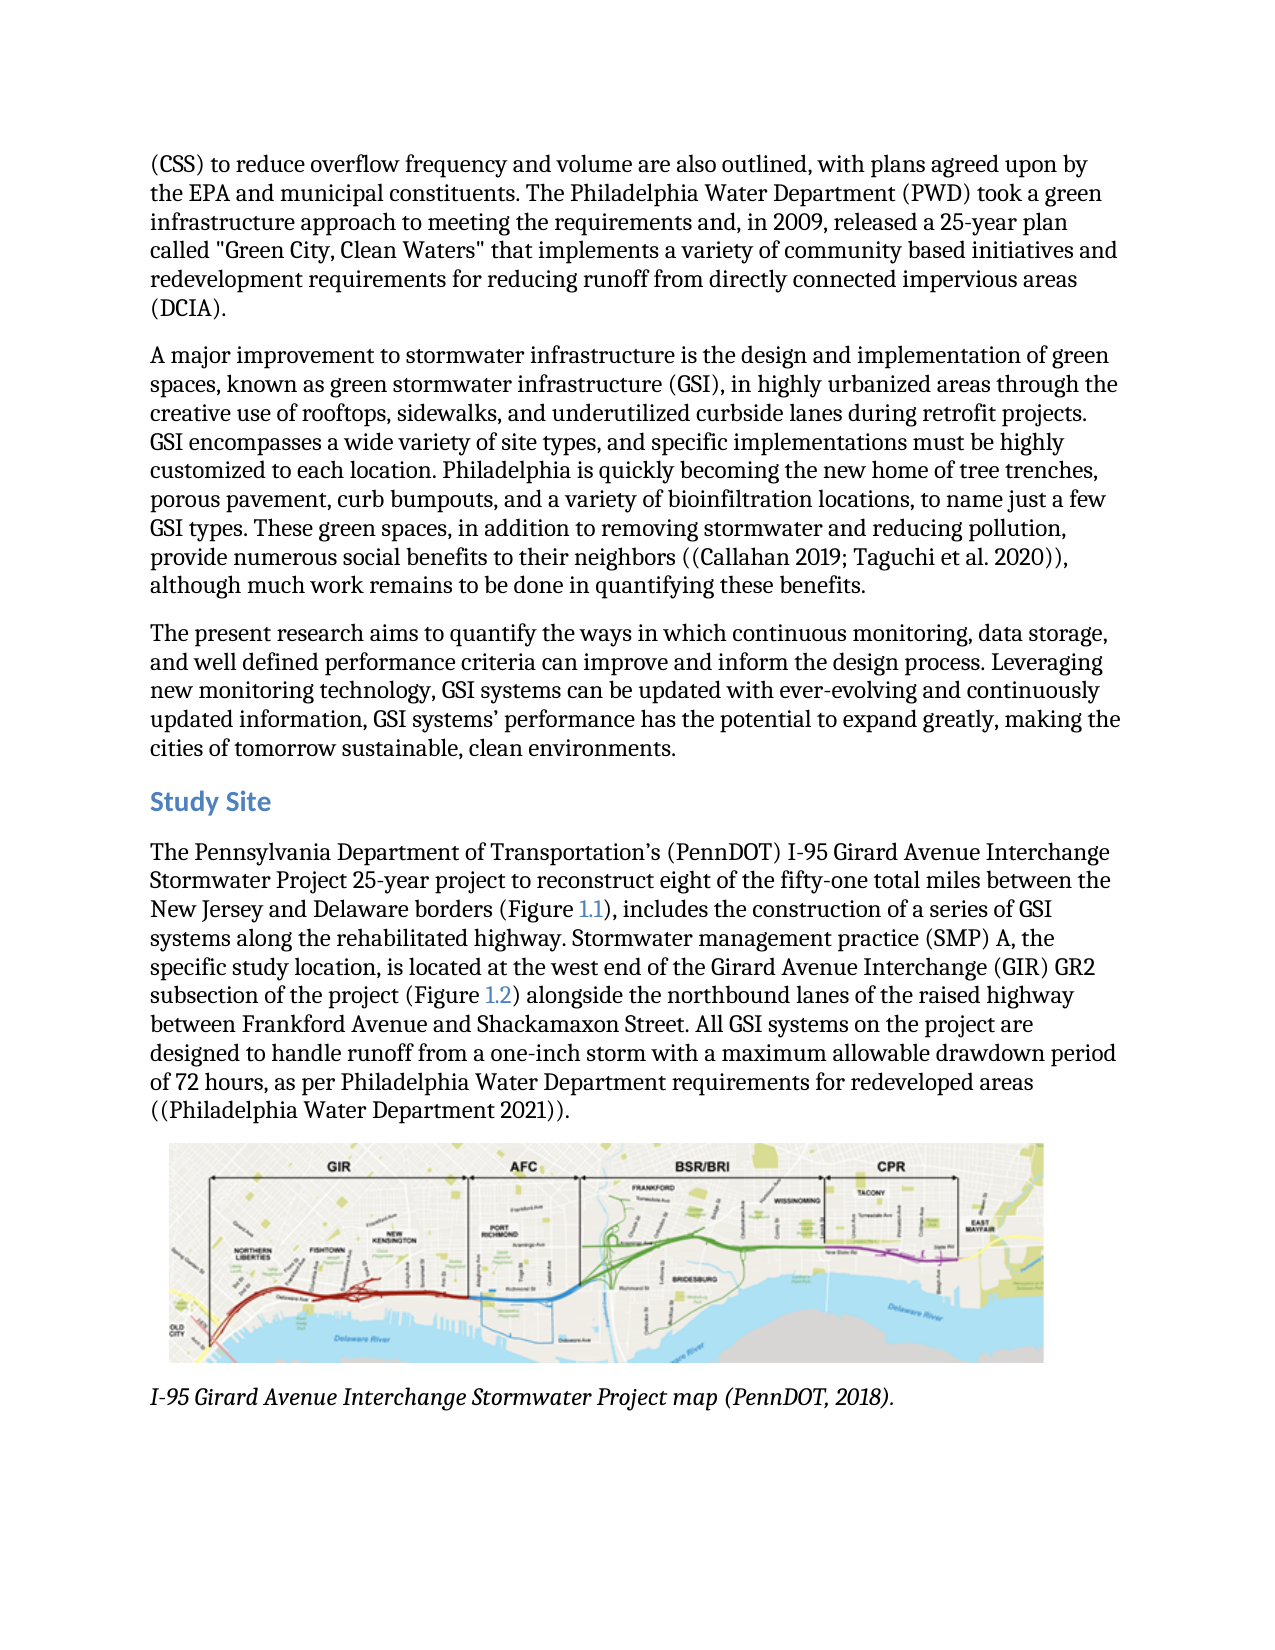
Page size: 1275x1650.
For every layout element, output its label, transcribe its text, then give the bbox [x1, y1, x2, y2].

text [150, 150, 1125, 322]
subtitle Study Site [150, 783, 1125, 819]
text The Pennsylvania Department of Transportation’s (PennDOT) I-95 Girard Avenue Interchange Stormwater Project 25-year project to reconstruct eight of the fifty-one total miles between the New Jersey and Delaware borders (Figure 1.1), includes the construction of a series of GSI systems along the rehabilitated highway. Stormwater management practice (SMP) A, the specific study location, is located at the west end of the Girard Avenue Interchange (GIR) GR2 subsection of the project (Figure 1.2) alongside the northbound lanes of the raised highway between Frankford Avenue and Shackamaxon Street. All GSI systems on the project are designed to handle runoff from a one-inch storm with a maximum allowable drawdown period of 72 hours, as per Philadelphia Water Department requirements for redeveloped areas ((Philadelphia Water Department 2021)). [150, 838, 1125, 1125]
text A major improvement to stormwater infrastructure is the design and implementation of green spaces, known as green stormwater infrastructure (GSI), in highly urbanized areas through the creative use of rooftops, sidewalks, and underutilized curbside lanes during retrofit projects. GSI encompasses a wide variety of site types, and specific implementations must be highly customized to each location. Philadelphia is quickly becoming the new home of tree trenches, porous pavement, curb bumpouts, and a variety of bioinfiltration locations, to name just a few GSI types. These green spaces, in addition to removing stormwater and reducing pollution, provide numerous social benefits to their neighbors ((Callahan 2019; Taguchi et al. 2020)), although much work remains to be done in quantifying these benefits. [150, 341, 1125, 600]
text The present research aims to quantify the ways in which continuous monitoring, data storage, and well defined performance criteria can improve and inform the design process. Leveraging new monitoring technology, GSI systems can be updated with ever-evolving and continuously updated information, GSI systems’ performance has the potential to expand greatly, making the cities of tomorrow sustainable, clean environments. [150, 619, 1125, 762]
picture [168, 1143, 1044, 1363]
text I-95 Girard Avenue Interchange Stormwater Project map (PennDOT, 2018). [150, 1383, 1125, 1412]
